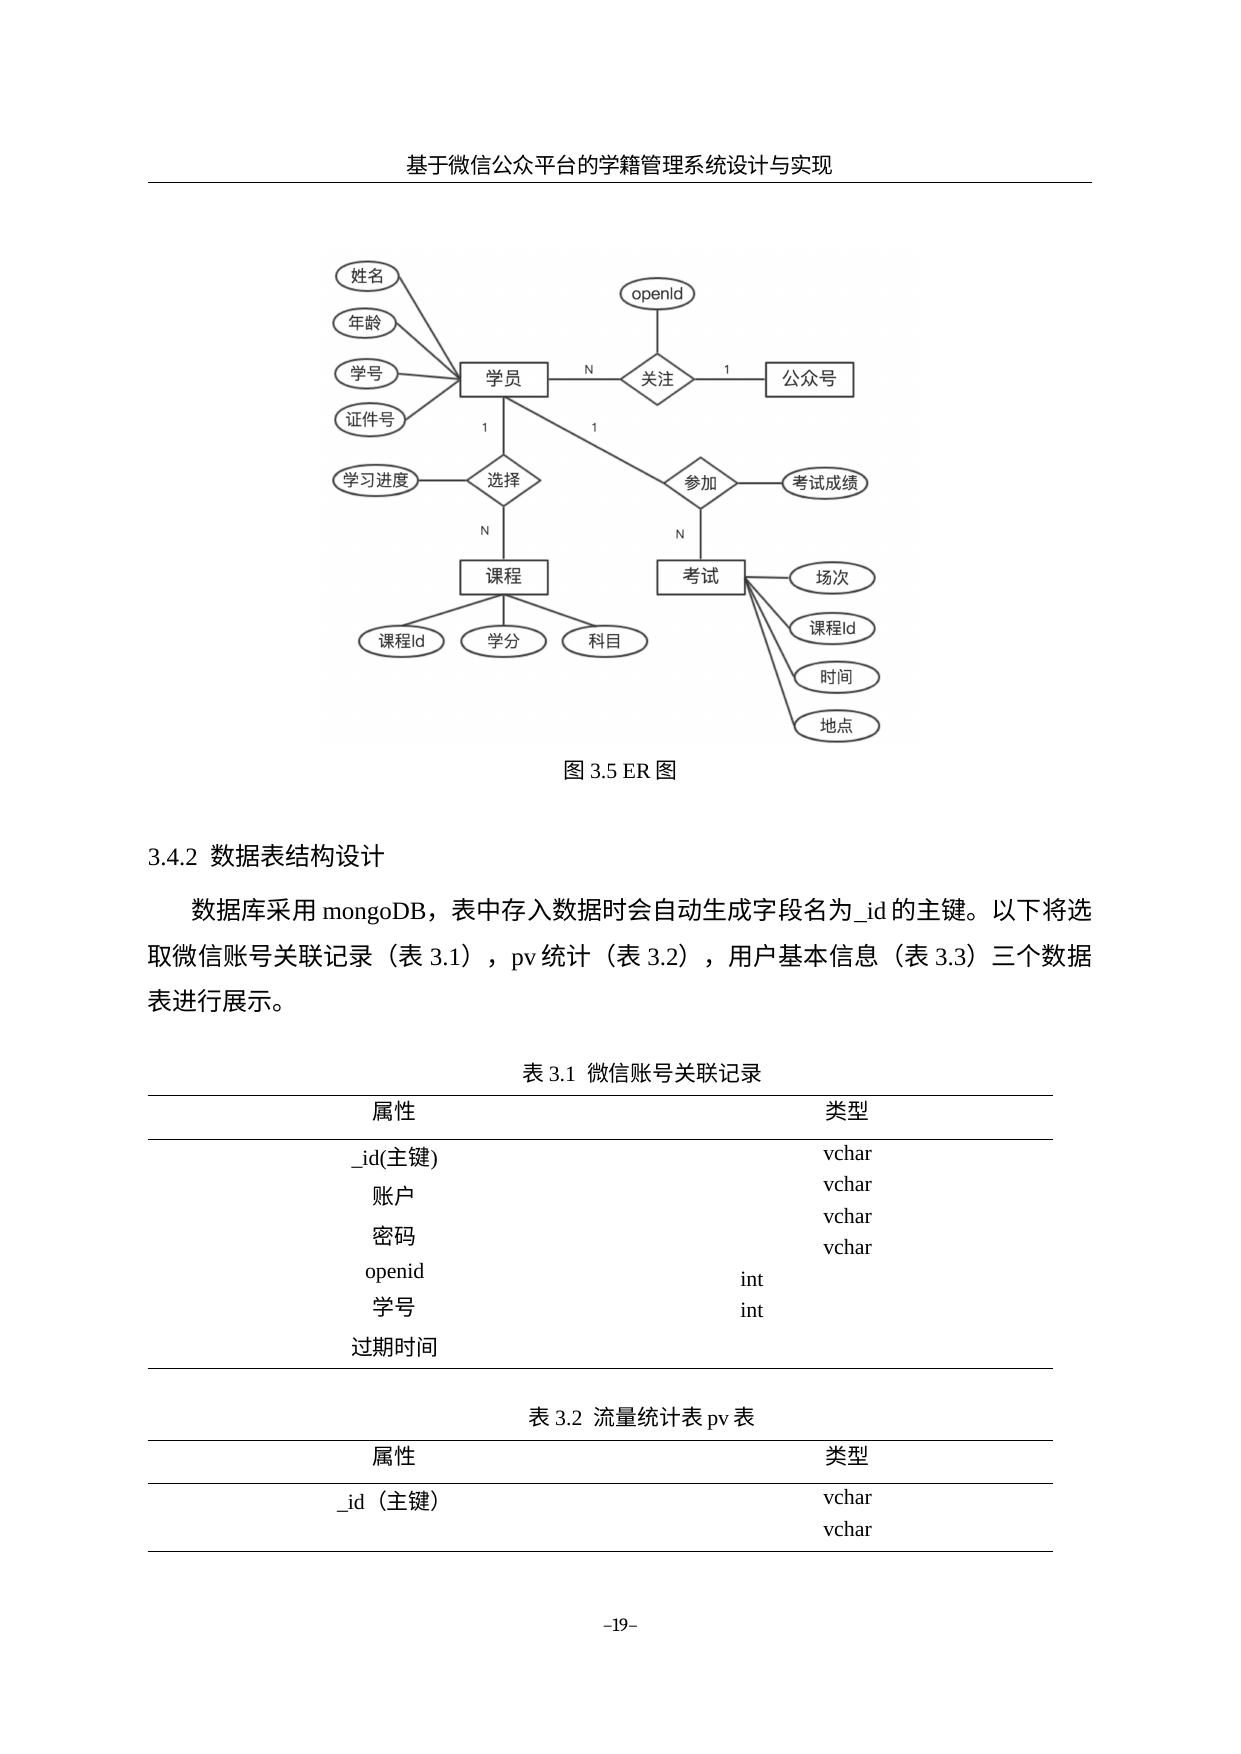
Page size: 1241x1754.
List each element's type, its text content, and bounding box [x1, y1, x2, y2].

text 图3.5 ER图 [148, 753, 1092, 784]
text 表3.1 微信账号关联记录 [148, 1056, 1092, 1087]
subtitle 3.4.2 数据表结构设计 [148, 836, 1092, 873]
table_header 属性 [148, 1441, 598, 1483]
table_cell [598, 1484, 1053, 1551]
table_header 属性 [148, 1096, 598, 1139]
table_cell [148, 1484, 598, 1551]
text 数据库采用mongoDB，表中存入数据时会自动生成字段名为_id的主键。以下将选取微信账号关联记录（表3.1），pv统计（表3.2），用户基本信息（表3.3）三个数据表进行展示。 [148, 891, 1092, 1018]
table_header 类型 [598, 1441, 1053, 1483]
picture [314, 245, 926, 746]
table_cell _id(主键) 账户 密码 openid 学号 过期时间 [148, 1140, 598, 1367]
text 表3.2 流量统计表pv表 [148, 1400, 1092, 1432]
table_cell vchar vchar vchar vchar int int [598, 1140, 1053, 1367]
table_header 类型 [598, 1096, 1053, 1139]
